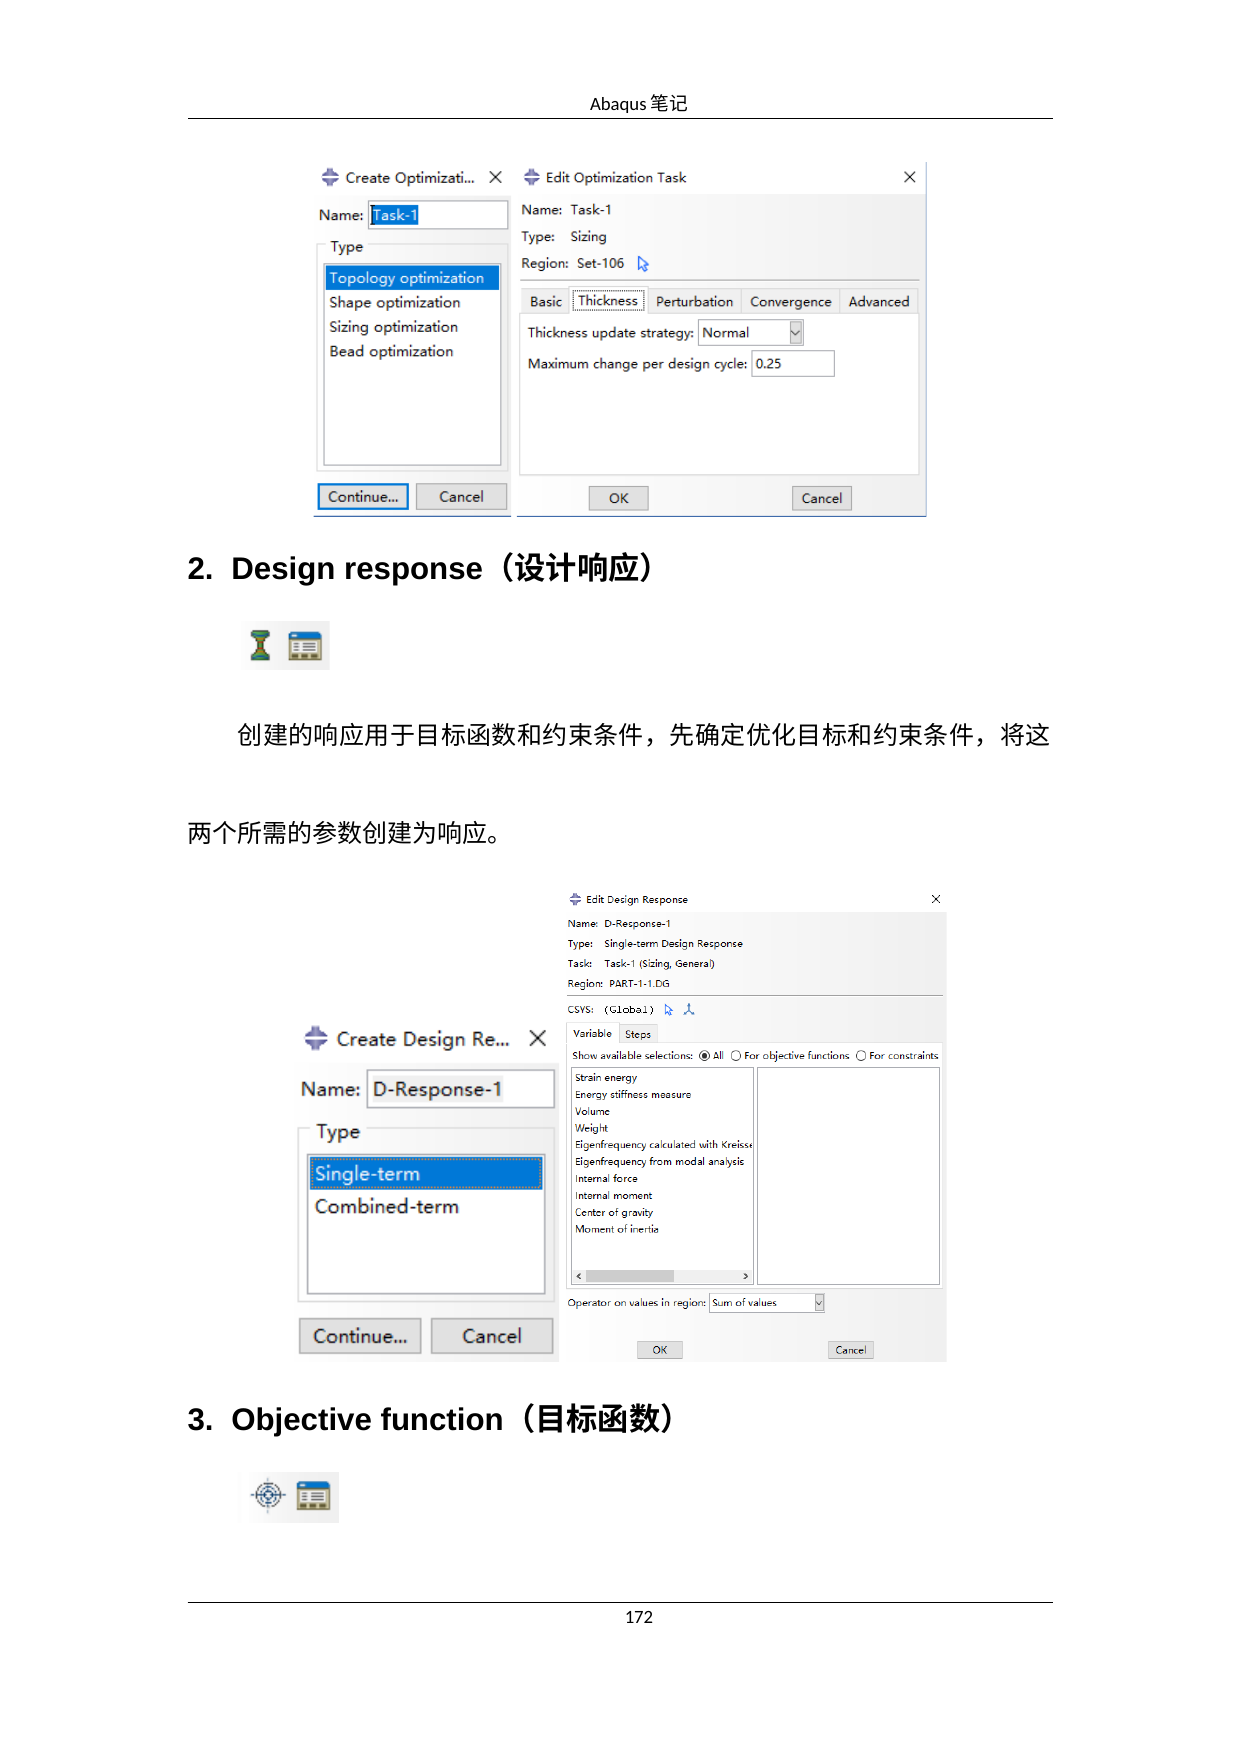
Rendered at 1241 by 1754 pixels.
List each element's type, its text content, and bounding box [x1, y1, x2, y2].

picture [293, 1018, 560, 1362]
text 创建的响应用于目标函数和约束条件，先确定优化目标和约束条件，将这两个所需的参数创建为响应。 [187, 701, 1053, 864]
picture [237, 1472, 339, 1523]
picture [516, 162, 927, 517]
subtitle Objective function（目标函数） [187, 1385, 1053, 1450]
picture [564, 889, 947, 1362]
picture [237, 621, 330, 670]
picture [313, 162, 512, 517]
subtitle Design response（设计响应） [187, 533, 1053, 598]
